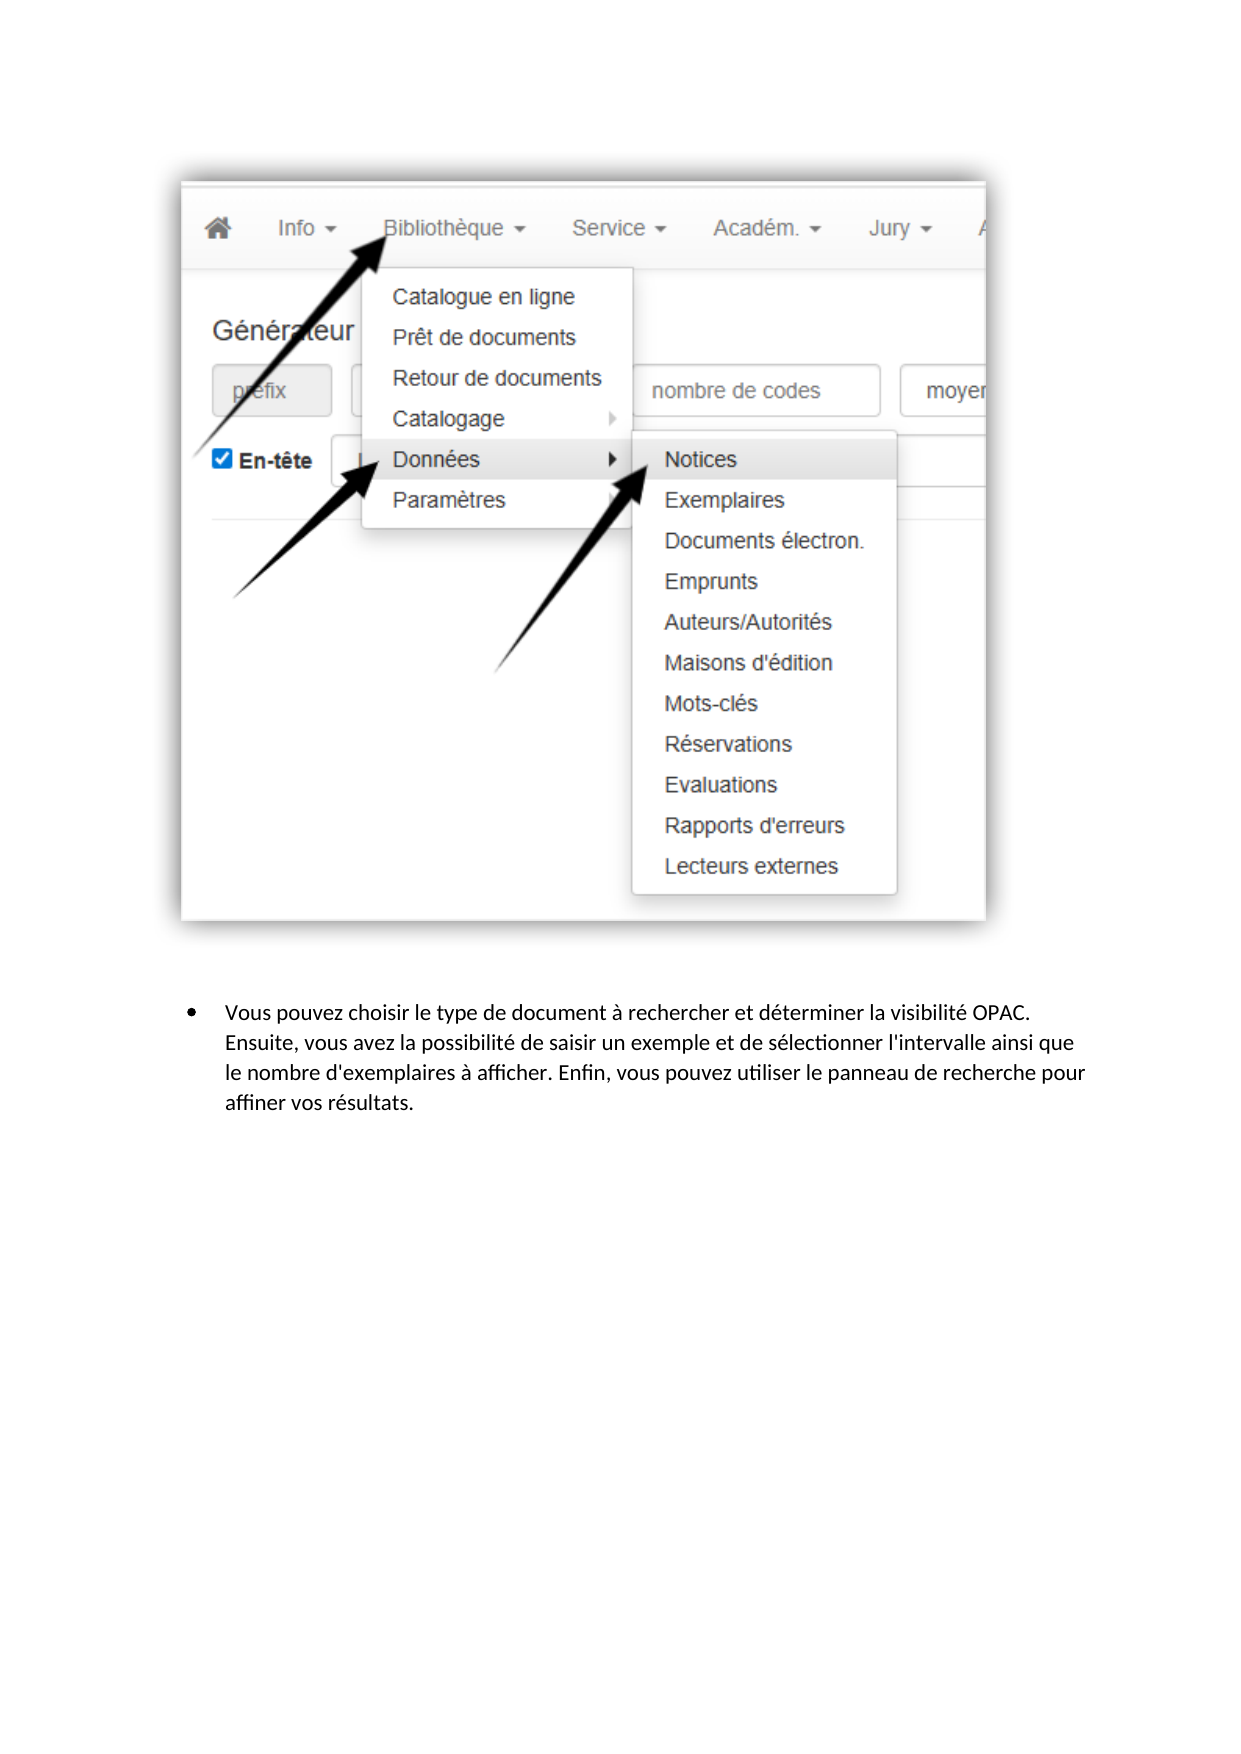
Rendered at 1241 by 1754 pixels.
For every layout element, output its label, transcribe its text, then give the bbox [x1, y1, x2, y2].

picture [181, 181, 986, 921]
list Vous pouvez choisir le type de document à rechercher et déterminer la visibilité OPAC. Ensuite, vous avez la possibilité de saisir un exemple et de sélectionner l'intervalle ainsi que le nombre d'exemplaires à afficher. Enfin, vous pouvez utiliser le panneau de recherche pour affiner vos résultats. [187, 998, 1090, 1117]
